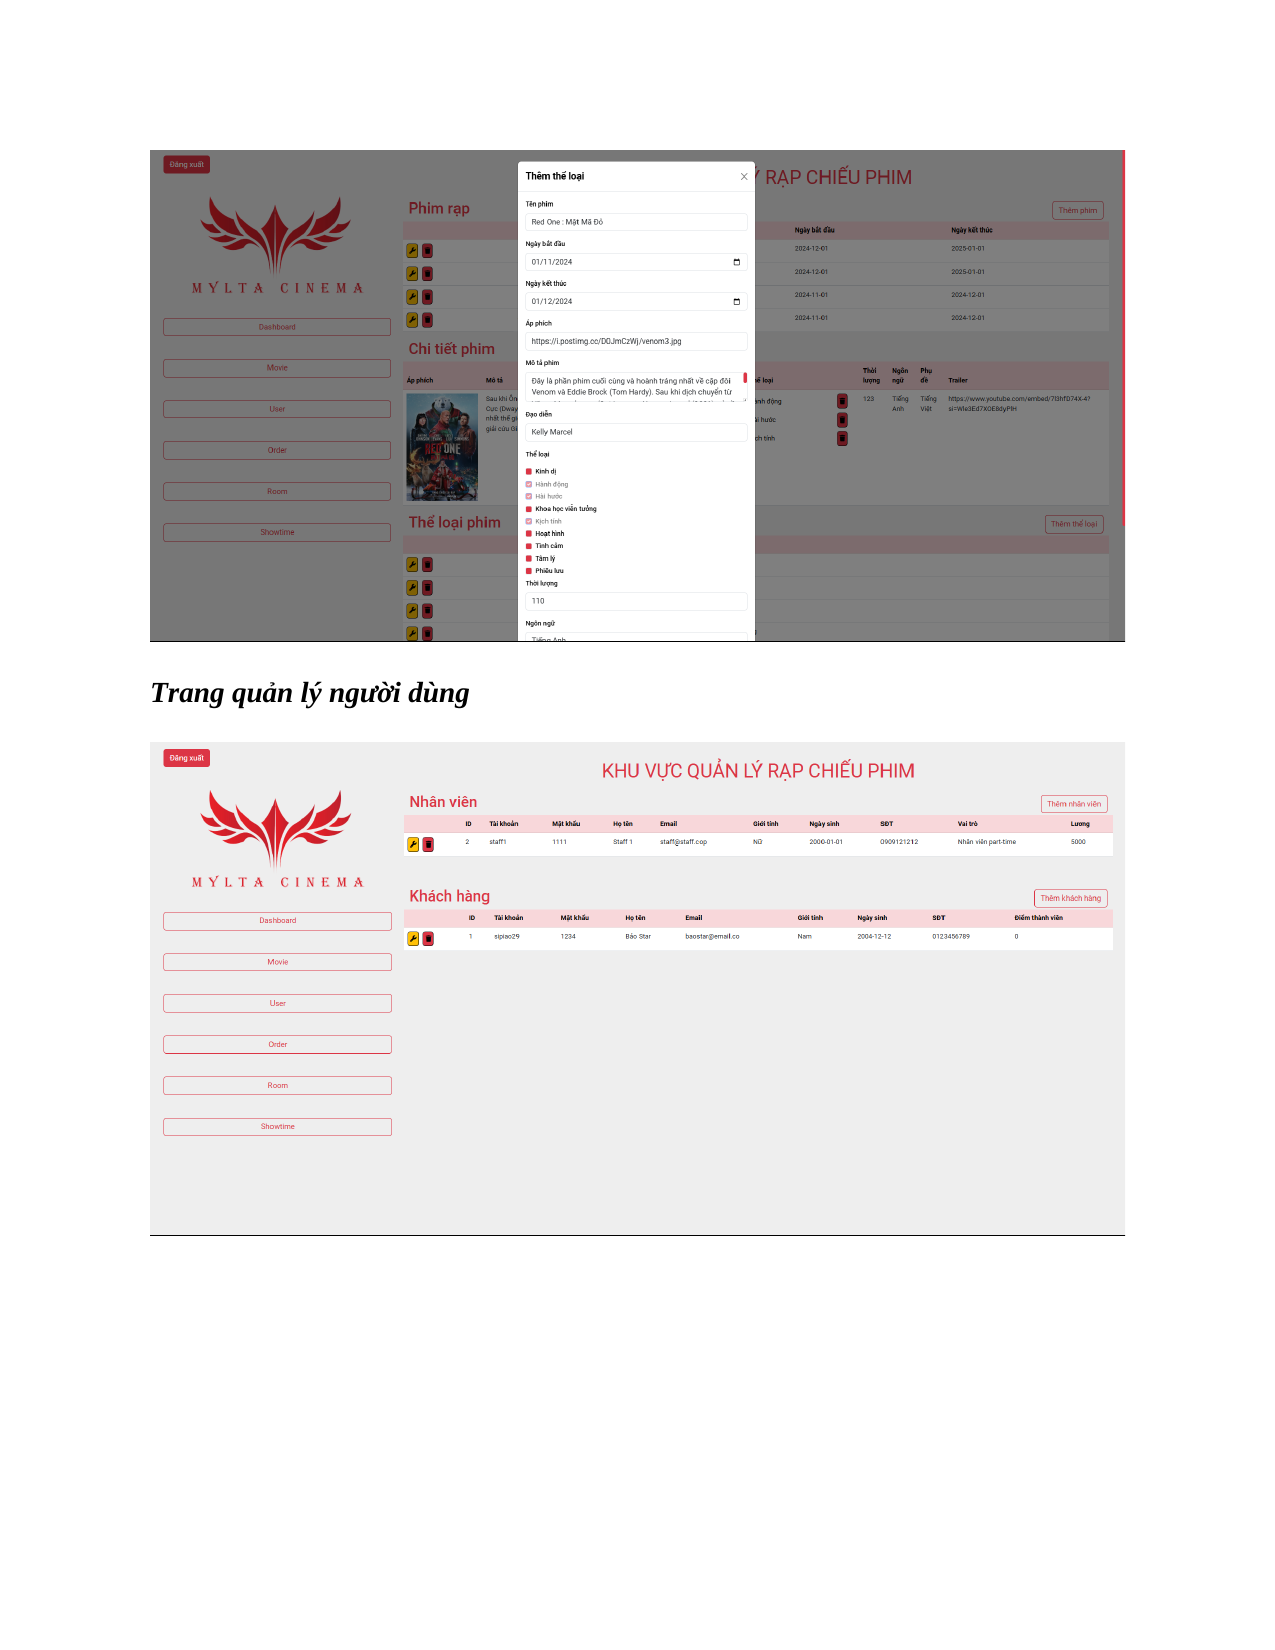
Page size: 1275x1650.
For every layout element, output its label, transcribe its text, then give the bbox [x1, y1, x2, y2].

text Trang quản lý người dùng [150, 675, 1125, 708]
picture [150, 742, 1125, 1236]
picture [150, 150, 1125, 642]
